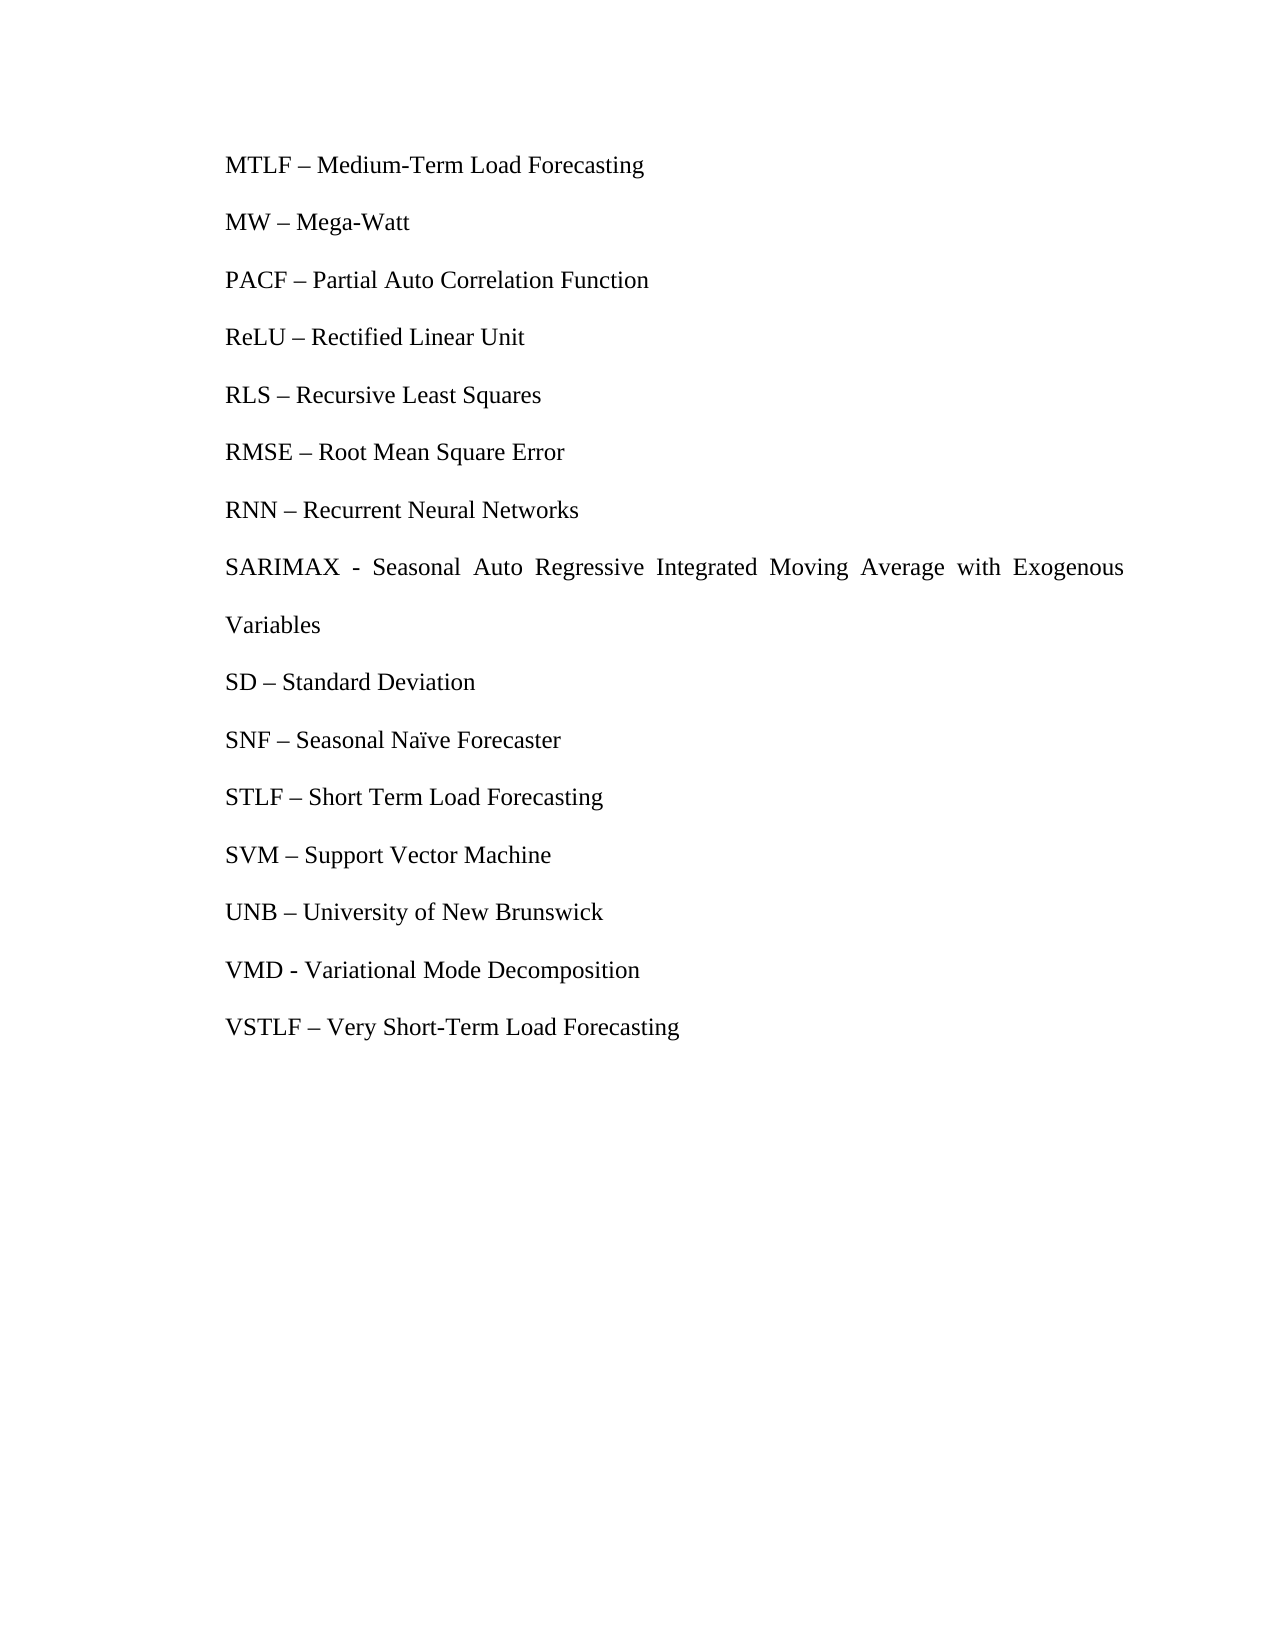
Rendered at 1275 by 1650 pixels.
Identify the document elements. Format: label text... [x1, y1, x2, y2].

text SNF – Seasonal Naïve Forecaster [225, 725, 1125, 754]
text ReLU – Rectified Linear Unit [225, 322, 1125, 351]
text VSTLF – Very Short-Term Load Forecasting [225, 1012, 1125, 1041]
text RNN – Recurrent Neural Networks [225, 495, 1125, 524]
text SARIMAX - Seasonal Auto Regressive Integrated Moving Average with Exogenous Variables [225, 552, 1125, 639]
text MW – Mega-Watt [225, 207, 1125, 236]
text MTLF – Medium-Term Load Forecasting [225, 150, 1125, 179]
text RMSE – Root Mean Square Error [225, 437, 1125, 466]
text RLS – Recursive Least Squares [225, 380, 1125, 409]
text SVM – Support Vector Machine [225, 840, 1125, 869]
text STLF – Short Term Load Forecasting [225, 782, 1125, 811]
text VMD - Variational Mode Decomposition [225, 955, 1125, 984]
text UNB – University of New Brunswick [225, 897, 1125, 926]
text SD – Standard Deviation [225, 667, 1125, 696]
text PACF – Partial Auto Correlation Function [225, 265, 1125, 294]
